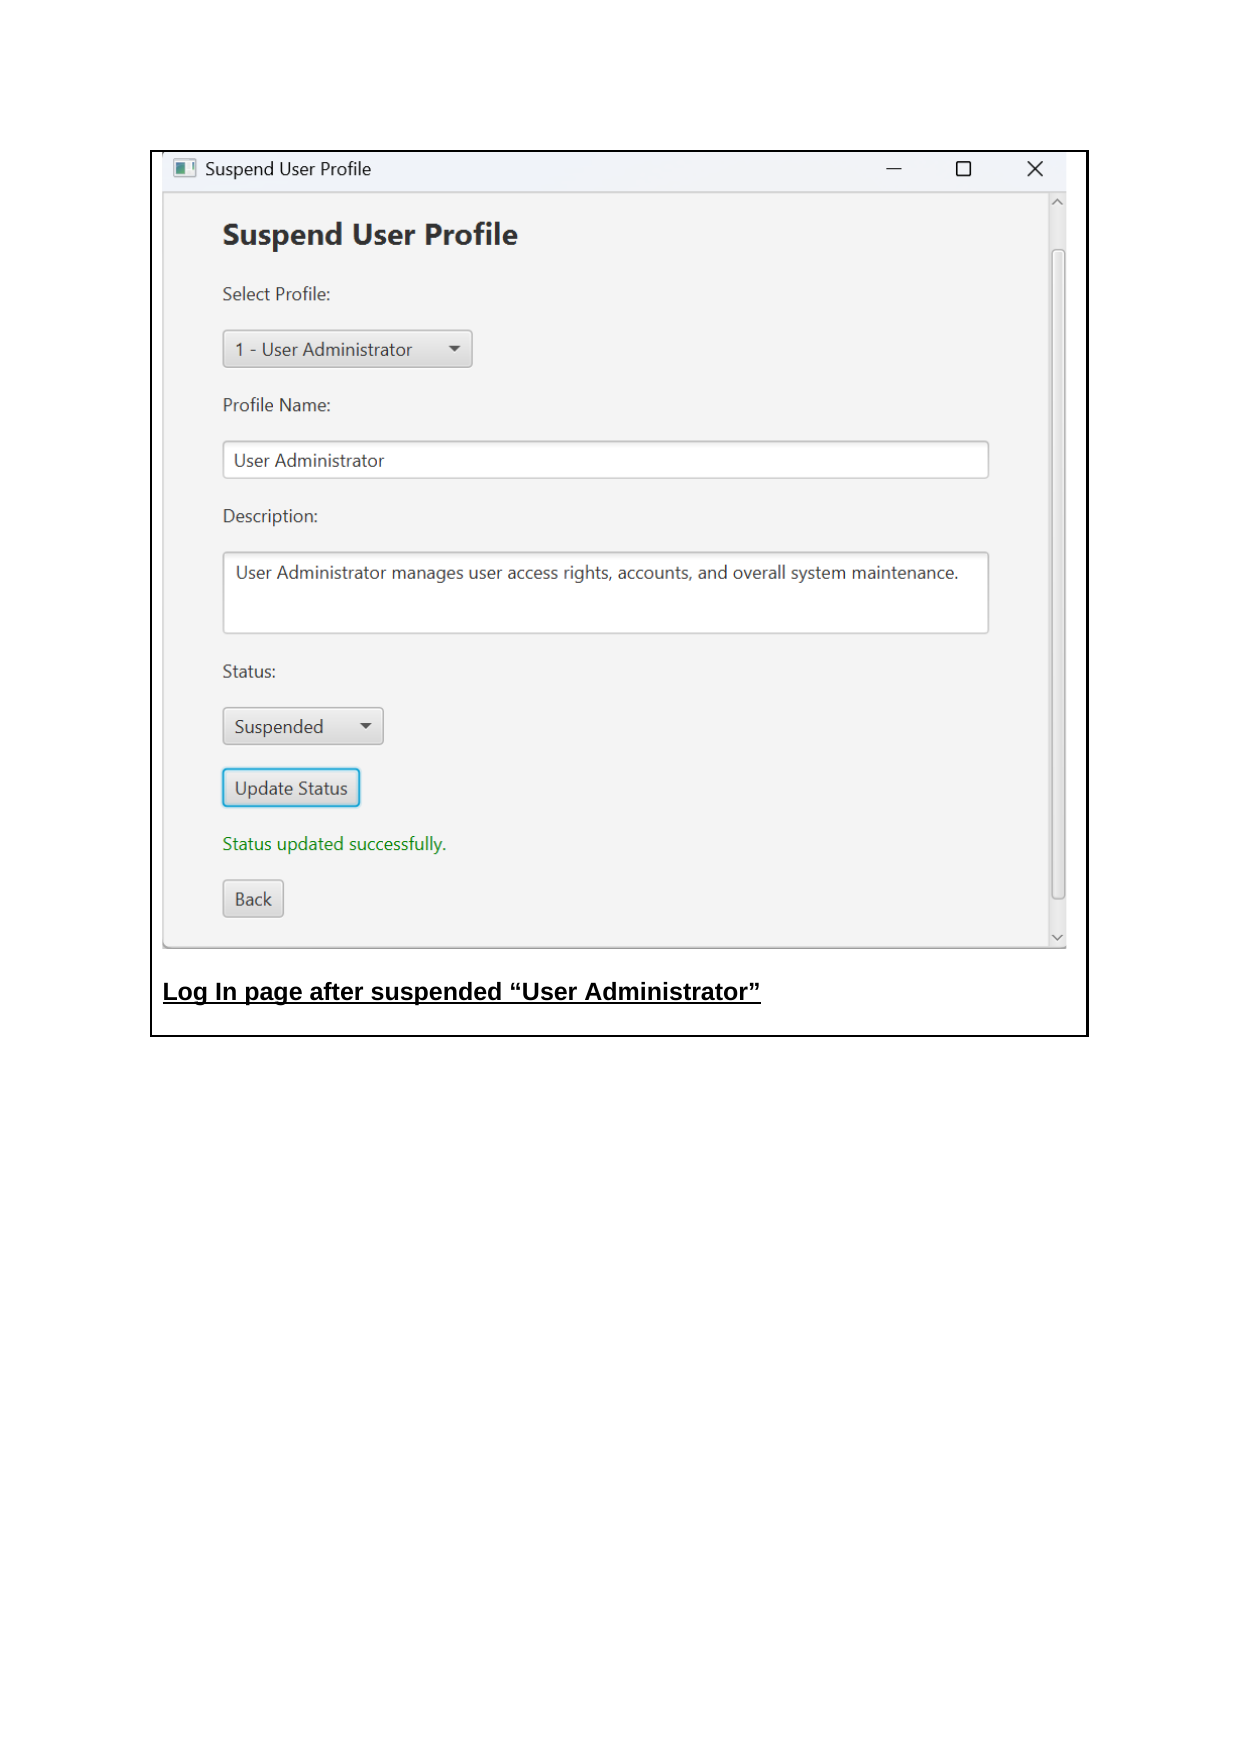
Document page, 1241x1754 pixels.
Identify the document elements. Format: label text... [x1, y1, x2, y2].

picture [162, 152, 1067, 949]
table_cell Suspended User Admin Profile Error Log In page after suspended “User Administrator” [152, 152, 1086, 1035]
